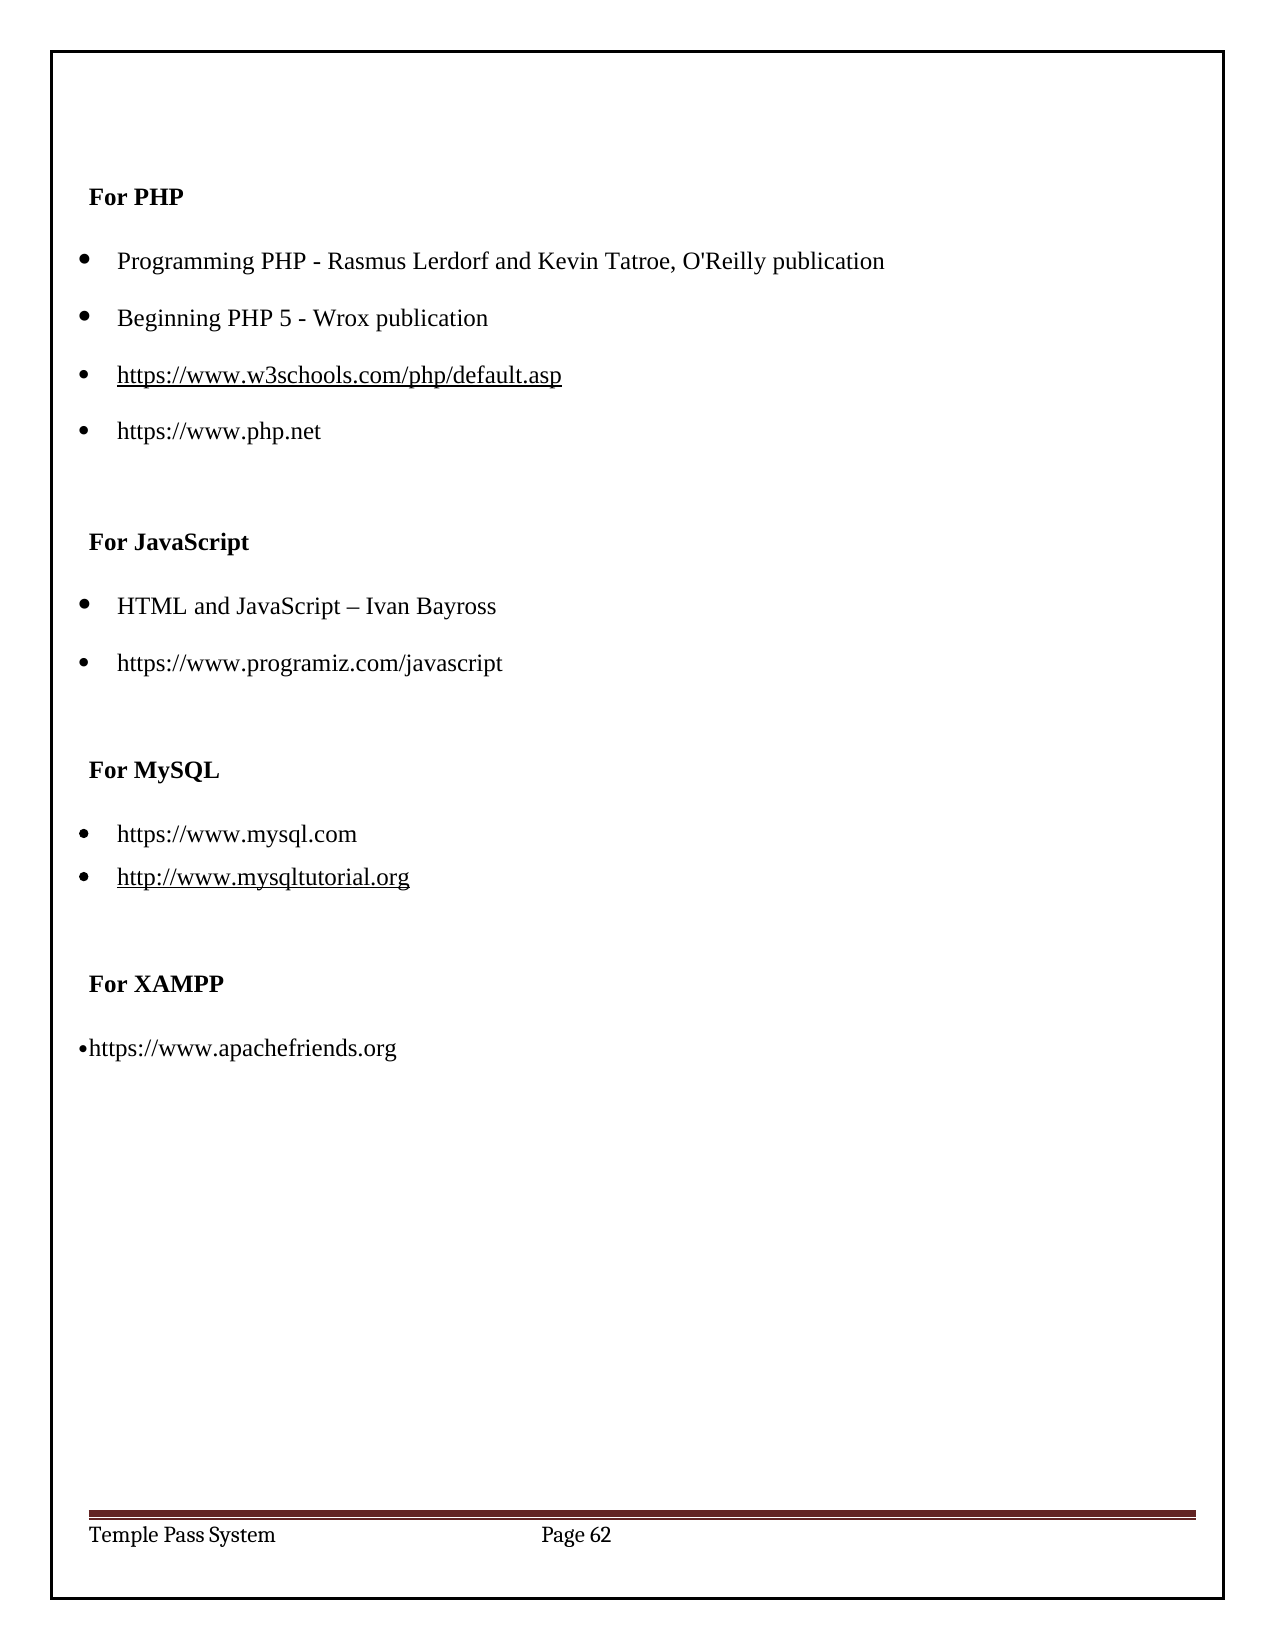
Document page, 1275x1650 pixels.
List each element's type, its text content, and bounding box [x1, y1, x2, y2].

list https://www.mysql.com [79, 819, 1196, 848]
list Programming PHP - Rasmus Lerdorf and Kevin Tatroe, O'Reilly publication [79, 246, 1196, 276]
list HTML and JavaScript – Ivan Bayross [79, 591, 1196, 621]
text For PHP [89, 182, 1196, 211]
text For MySQL [89, 755, 1196, 784]
list https://www.php.net [79, 416, 1196, 444]
list http://www.mysqltutorial.org [79, 862, 1196, 891]
list https://www.programiz.com/javascript [79, 648, 1196, 677]
list https://www.apachefriends.org [79, 1033, 1196, 1062]
text For XAMPP [89, 969, 1196, 998]
text For JavaScript [89, 527, 1196, 556]
list Beginning PHP 5 - Wrox publication [79, 303, 1196, 333]
list https://www.w3schools.com/php/default.asp [79, 360, 1196, 389]
